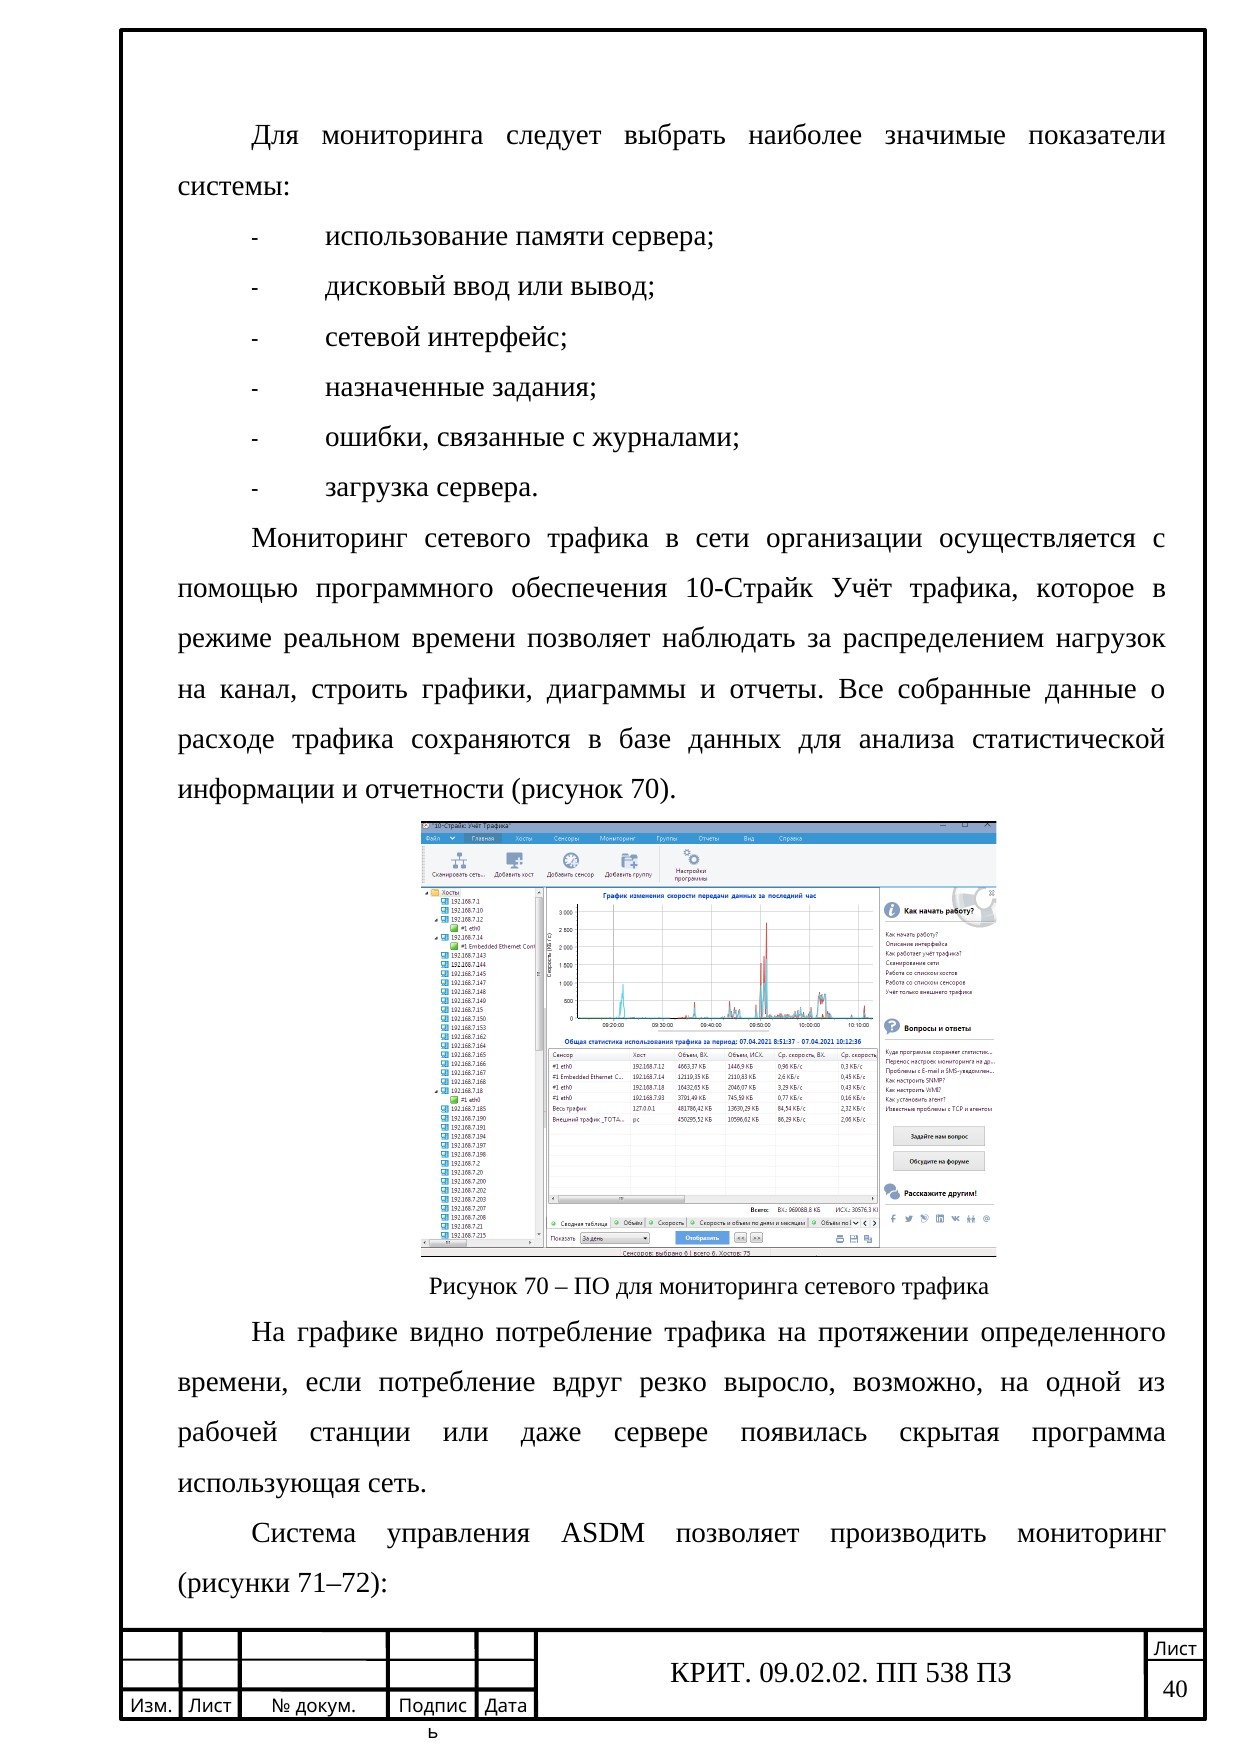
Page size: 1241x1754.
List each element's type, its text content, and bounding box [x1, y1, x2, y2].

picture [421, 821, 997, 1257]
list Для мониторинга следует выбрать наиболее значимые показатели системы: [177, 117, 1167, 201]
list Система управления ASDM позволяет производить мониторинг (рисунки 71–72): [177, 1515, 1167, 1599]
list ошибки, связанные с журналами; [177, 419, 1167, 453]
list Мониторинг сетевого трафика в сети организации осуществляется с помощью программного обеспечения 10-Страйк Учёт трафика, которое в режиме реальном времени позволяет наблюдать за распределением нагрузок на канал, строить графики, диаграммы и отчеты. Все собранные данные о расходе трафика сохраняются в базе данных для анализа статистической информации и отчетности (рисунок 70). [177, 520, 1167, 805]
list использование памяти сервера; [177, 218, 1167, 252]
list назначенные задания; [177, 369, 1167, 402]
list сетевой интерфейс; [177, 319, 1167, 352]
list загрузка сервера. [177, 469, 1167, 503]
list дисковый ввод или вывод; [177, 268, 1167, 302]
text На графике видно потребление трафика на протяжении определенного времени, если потребление вдруг резко выросло, возможно, на одной из рабочей станции или даже сервере появилась скрытая программа использующая сеть. [177, 1314, 1167, 1498]
